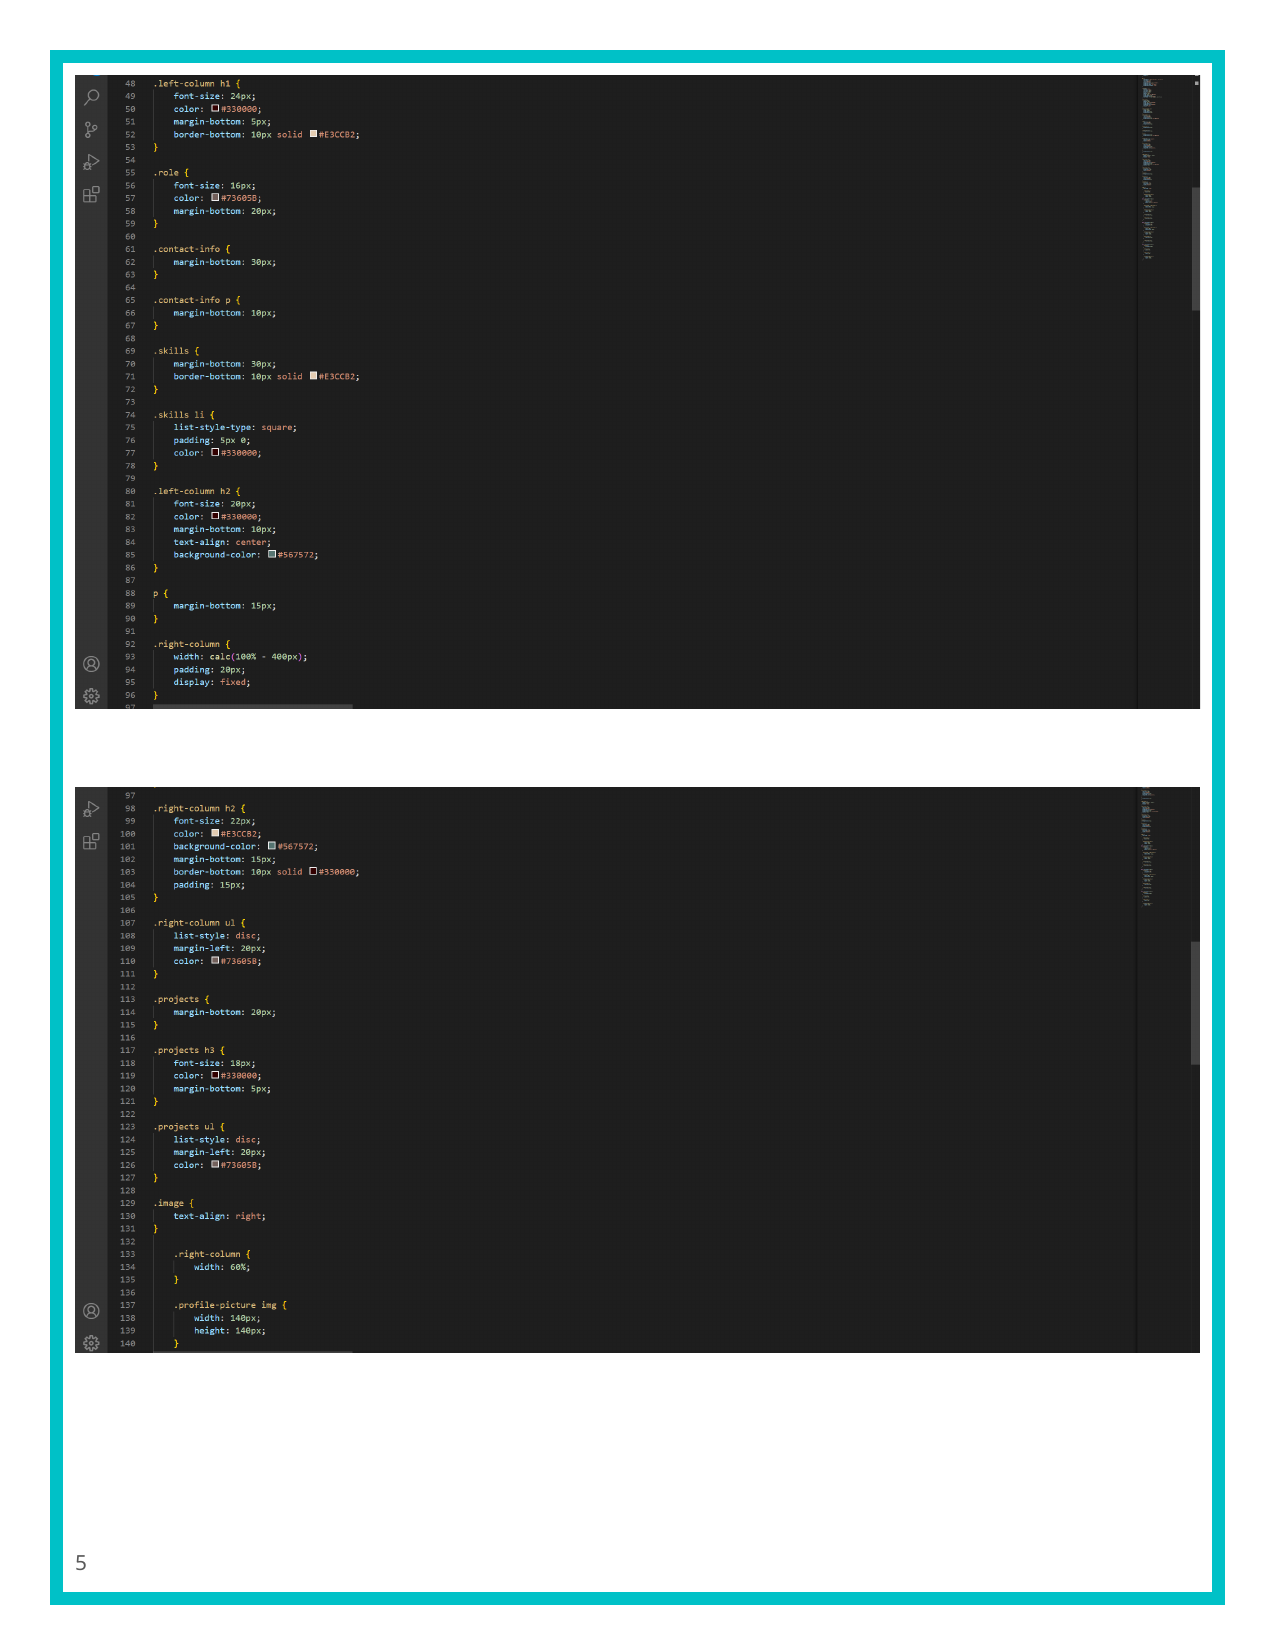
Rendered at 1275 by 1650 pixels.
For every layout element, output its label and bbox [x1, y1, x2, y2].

picture [75, 787, 1200, 1353]
picture [75, 75, 1200, 709]
